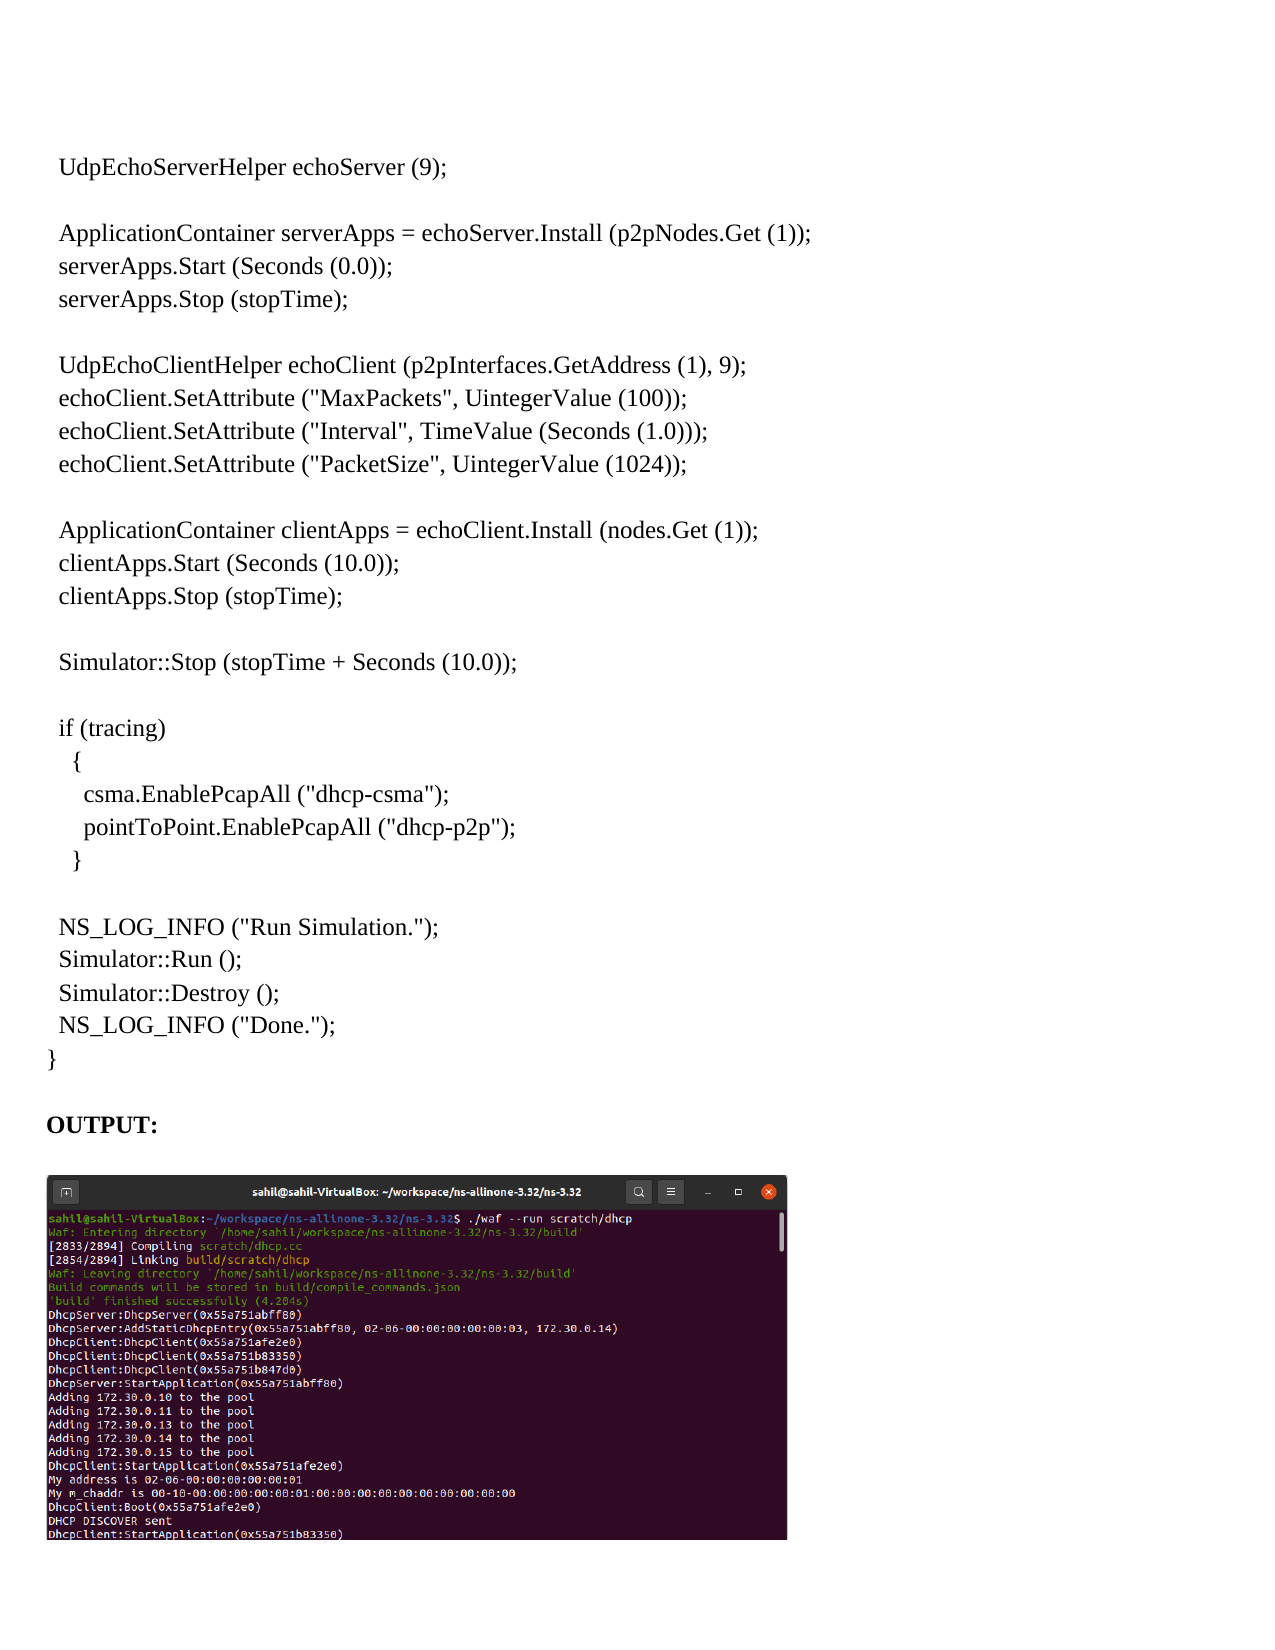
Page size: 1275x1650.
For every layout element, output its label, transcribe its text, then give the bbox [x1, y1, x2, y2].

text serverApps.Start (Seconds (0.0)); [46, 251, 1153, 280]
text serverApps.Stop (stopTime); [46, 284, 1153, 313]
text if (tracing) [46, 713, 1153, 742]
text echoClient.SetAttribute ("MaxPackets", UintegerValue (100)); [46, 383, 1153, 412]
text pointToPoint.EnablePcapAll ("dhcp-p2p"); [46, 812, 1153, 841]
text Simulator::Destroy (); [46, 978, 1153, 1006]
text echoClient.SetAttribute ("Interval", TimeValue (Seconds (1.0))); [46, 416, 1153, 445]
text ApplicationContainer clientApps = echoClient.Install (nodes.Get (1)); [46, 515, 1153, 544]
text Simulator::Stop (stopTime + Seconds (10.0)); [46, 647, 1153, 676]
text UdpEchoServerHelper echoServer (9); [46, 152, 1153, 181]
text clientApps.Stop (stopTime); [46, 581, 1153, 610]
text NS_LOG_INFO ("Done."); [46, 1011, 1153, 1039]
text csma.EnablePcapAll ("dhcp-csma"); [46, 779, 1153, 808]
text } OUTPUT: [46, 1044, 1153, 1138]
text NS_LOG_INFO ("Run Simulation."); [46, 912, 1153, 940]
text UdpEchoClientHelper echoClient (p2pInterfaces.GetAddress (1), 9); [46, 350, 1153, 379]
text echoClient.SetAttribute ("PacketSize", UintegerValue (1024)); [46, 449, 1153, 478]
text clientApps.Start (Seconds (10.0)); [46, 548, 1153, 577]
text ApplicationContainer serverApps = echoServer.Install (p2pNodes.Get (1)); [46, 218, 1153, 247]
text Simulator::Run (); [46, 944, 1153, 973]
text { [46, 746, 1153, 775]
text } [46, 846, 1153, 874]
picture [45, 1175, 788, 1540]
